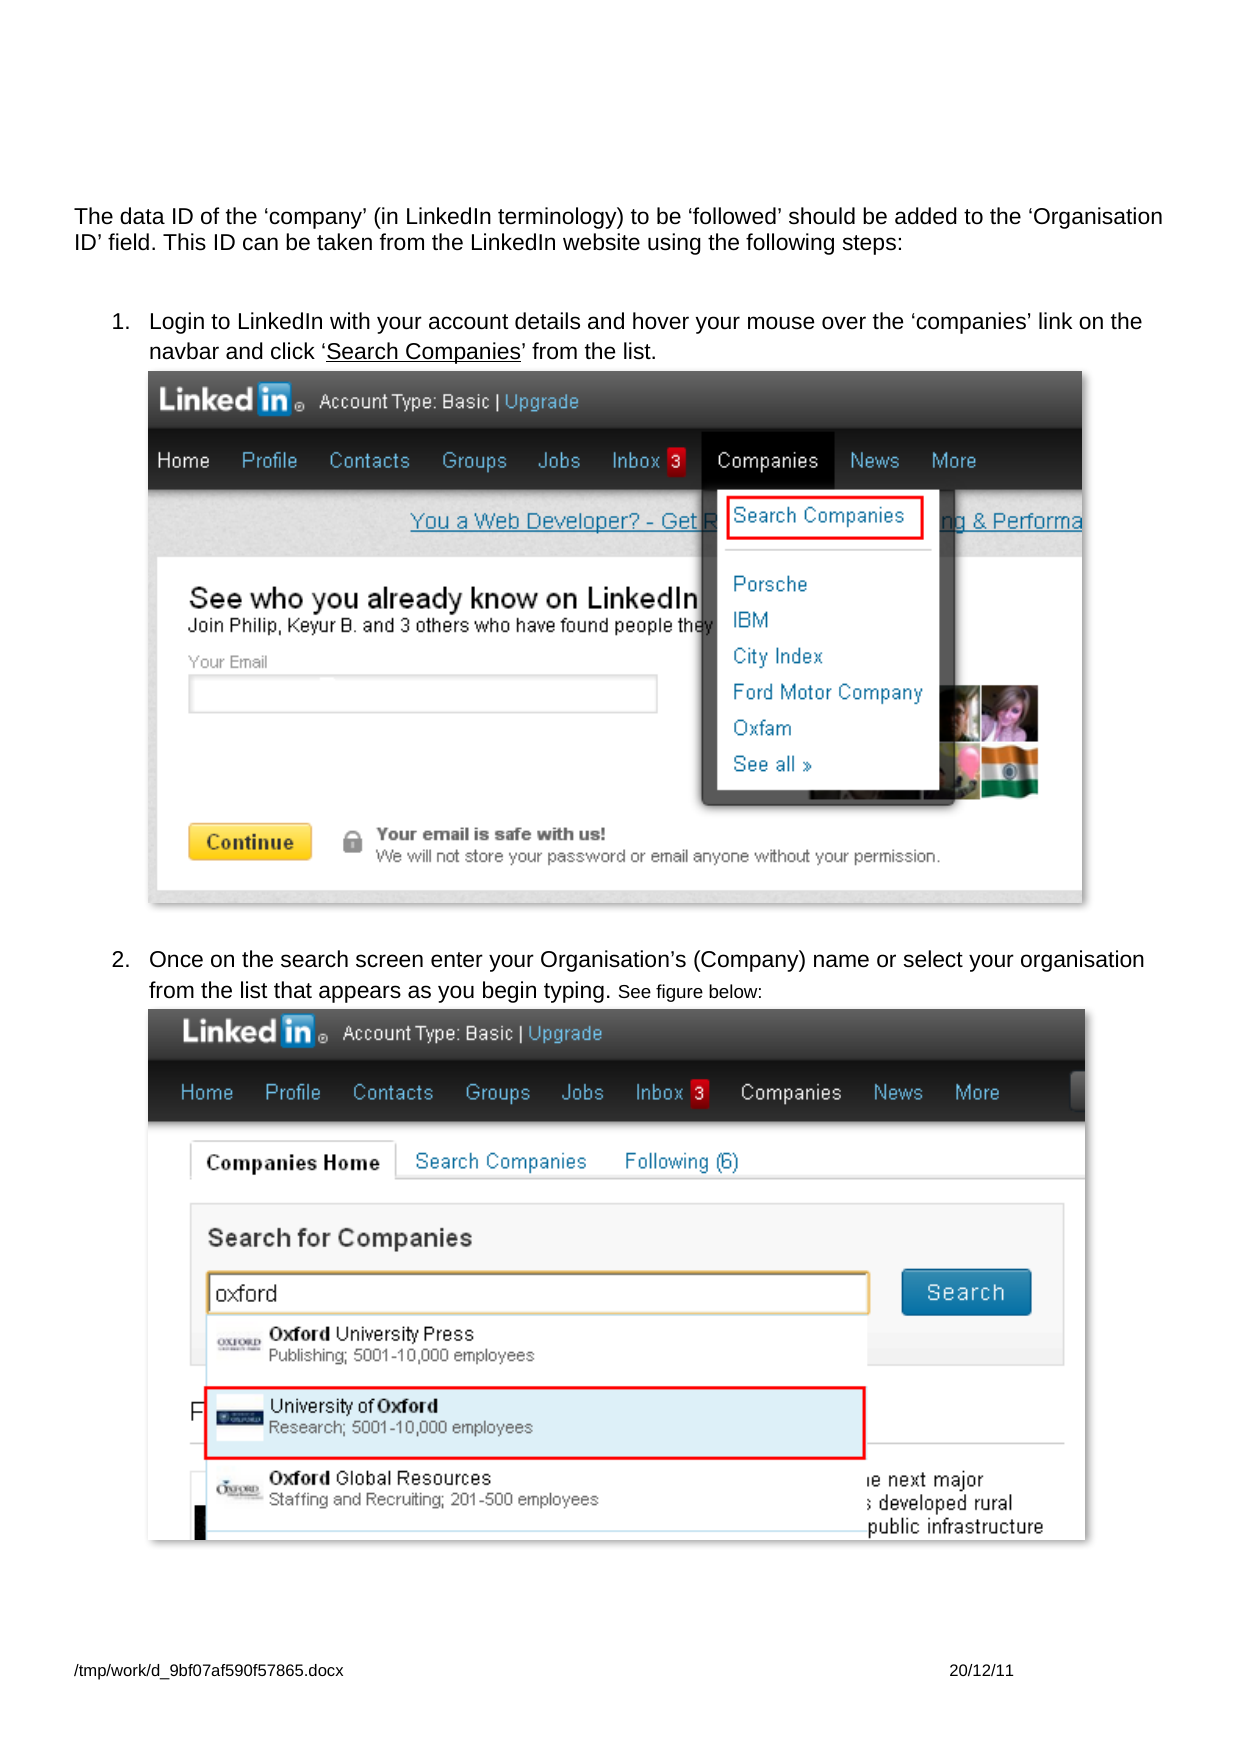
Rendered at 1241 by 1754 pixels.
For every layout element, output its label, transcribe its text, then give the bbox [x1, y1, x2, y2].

text The data ID of the ‘company’ (in LinkedIn terminology) to be ‘followed’ should be added to the ‘Organisation ID’ field. This ID can be taken from the LinkedIn website using the following steps: [74, 203, 1196, 255]
picture [148, 1009, 1085, 1540]
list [111, 946, 1196, 1551]
picture [148, 371, 1082, 903]
